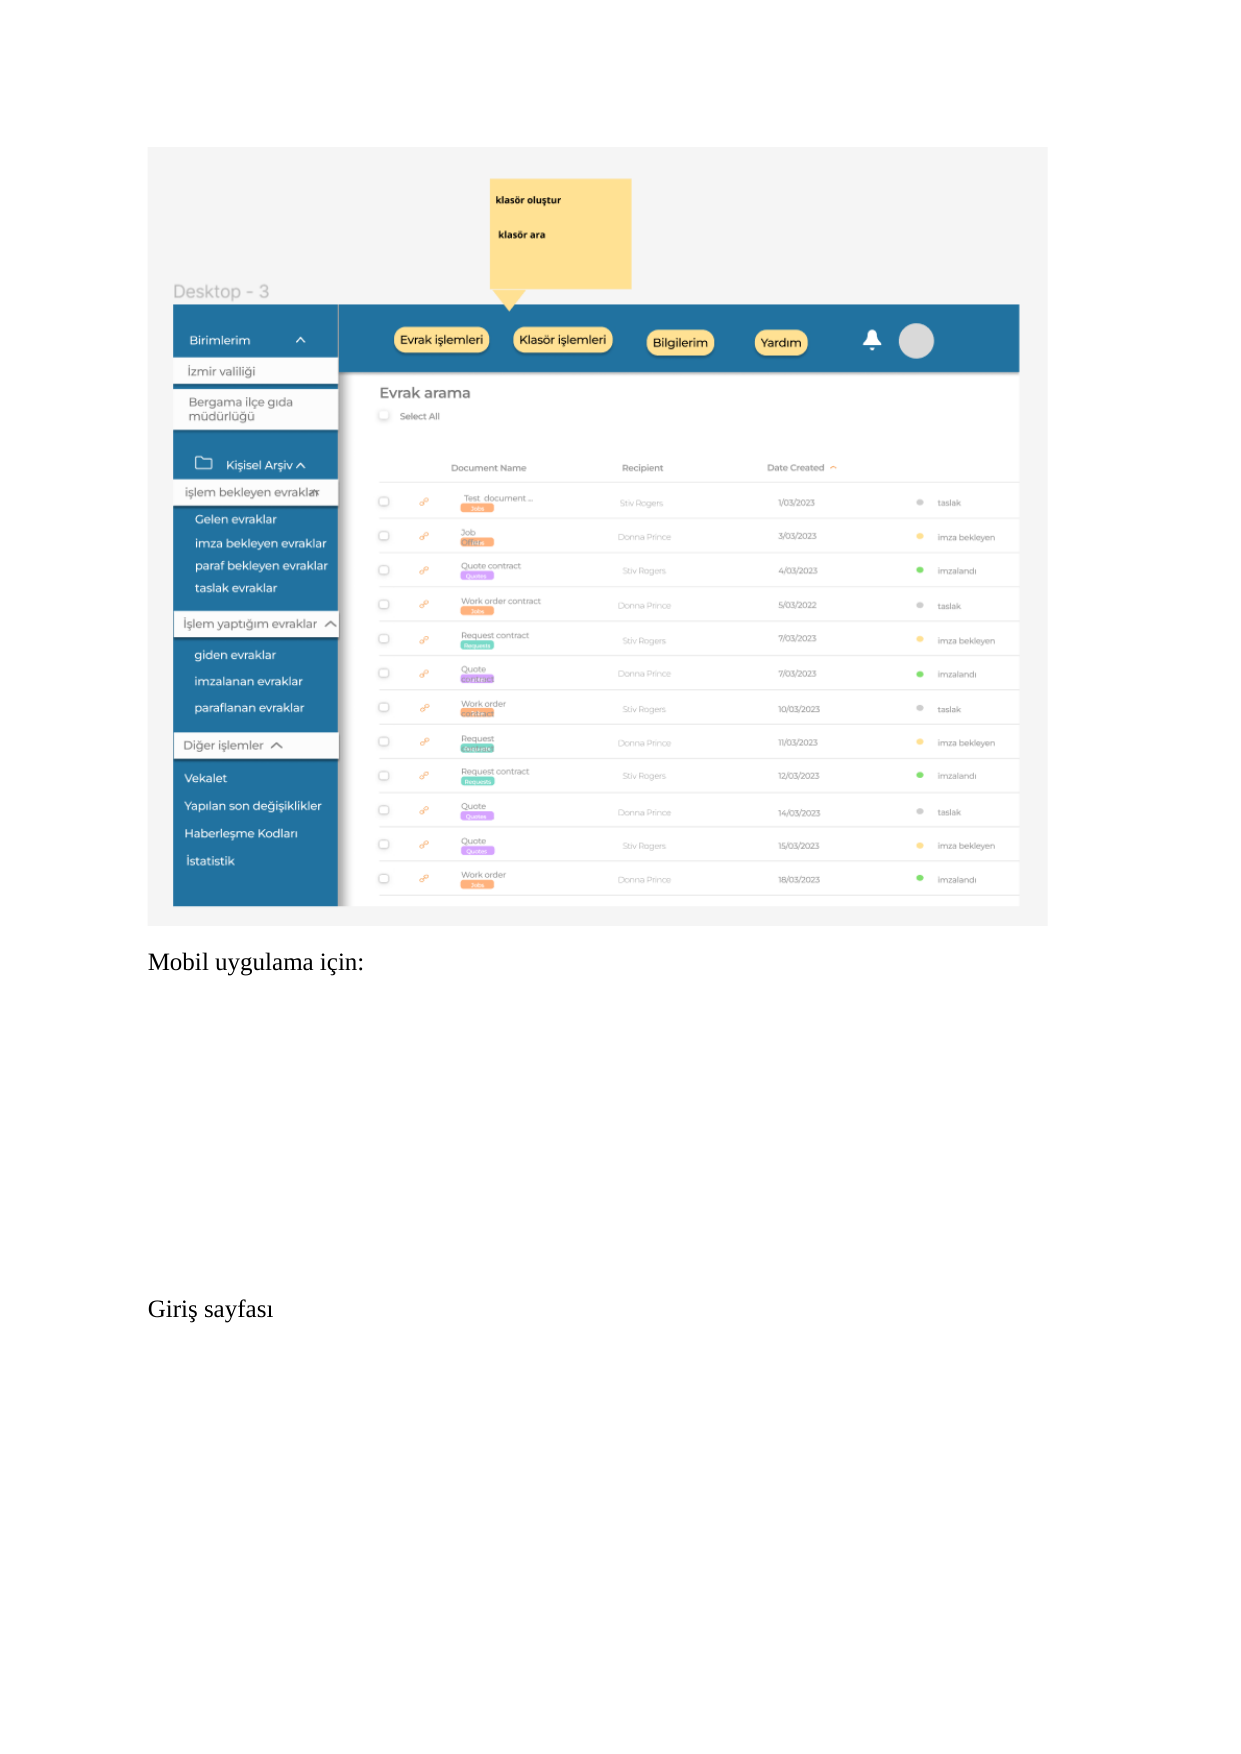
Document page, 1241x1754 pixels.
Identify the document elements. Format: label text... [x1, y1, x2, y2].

picture [147, 147, 1048, 926]
text Giriş sayfası [148, 1294, 1093, 1323]
text Mobil uygulama için: [148, 947, 1093, 975]
